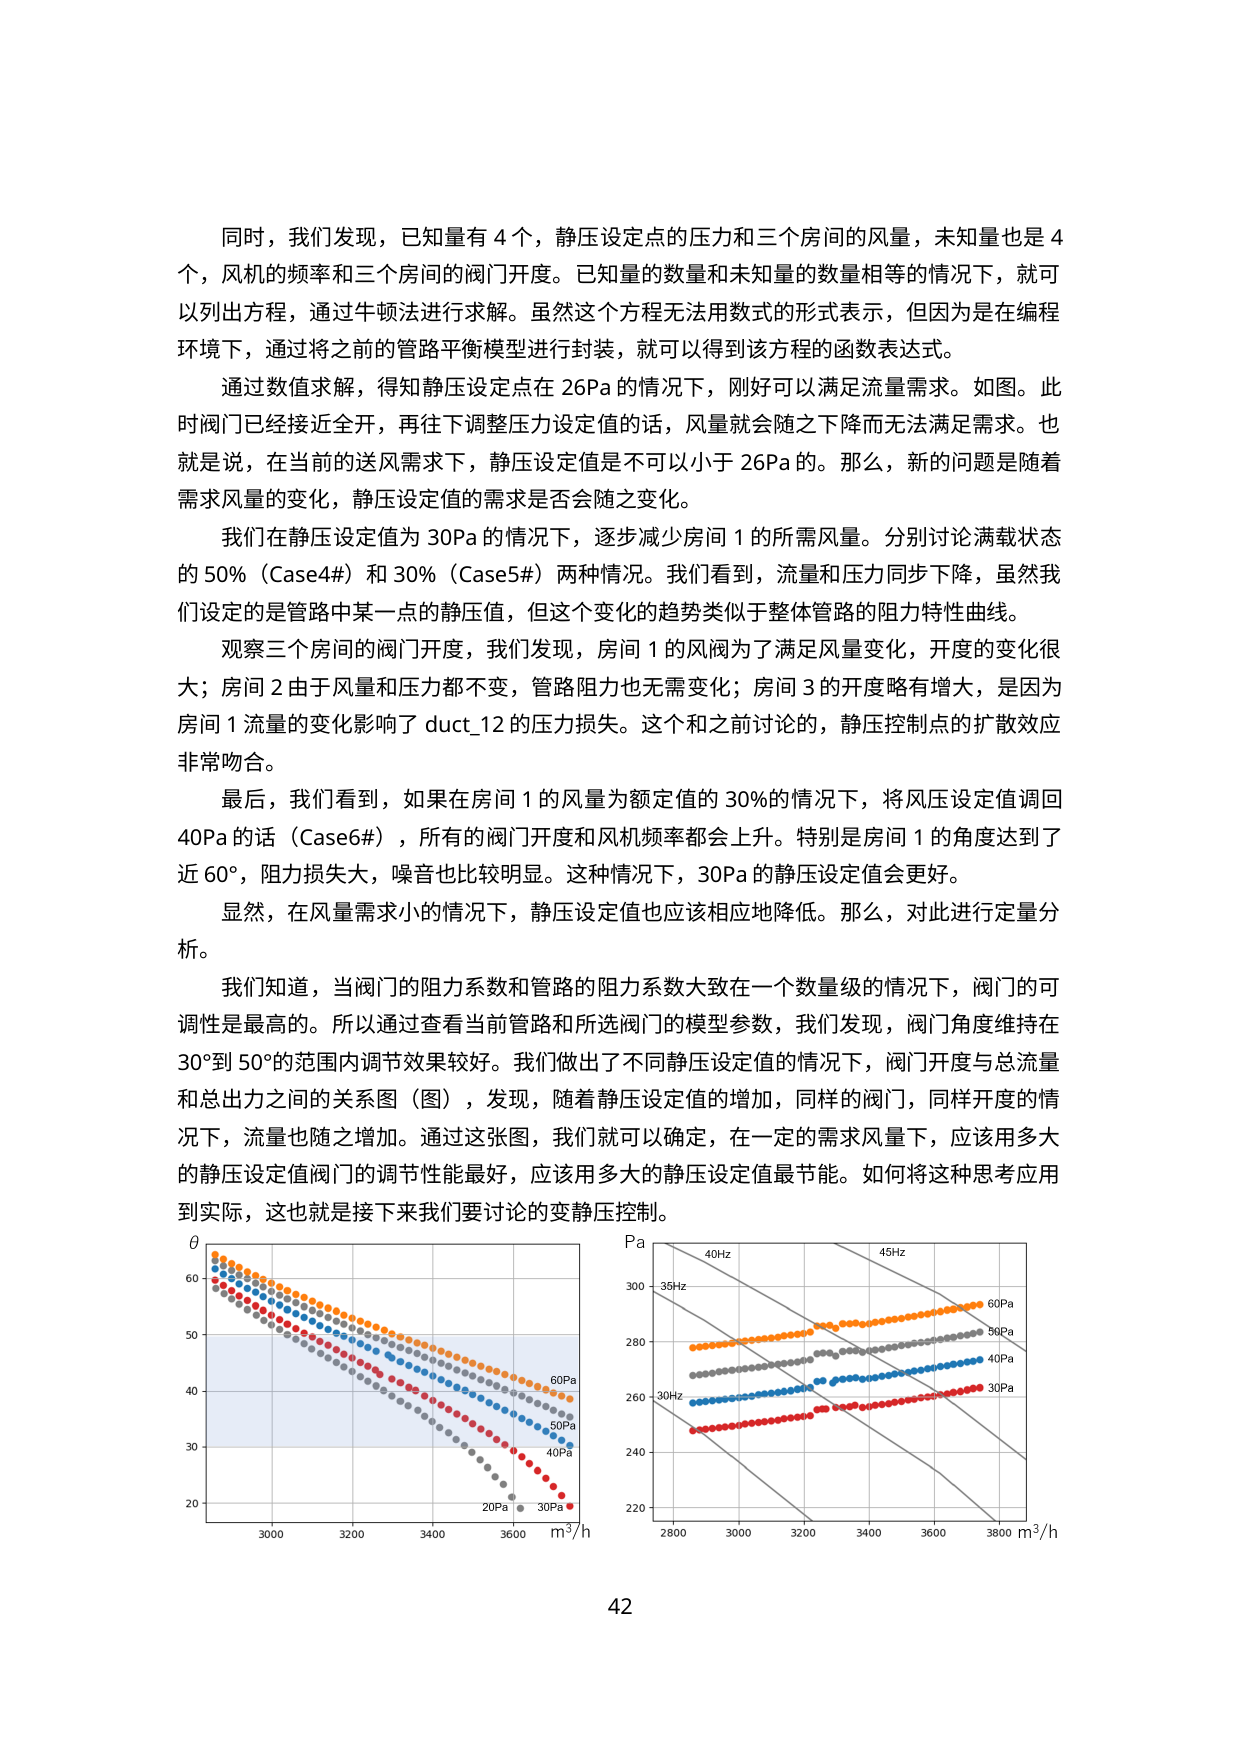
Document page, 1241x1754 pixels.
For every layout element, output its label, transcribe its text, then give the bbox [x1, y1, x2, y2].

text 通过数值求解，得知静压设定点在26Pa的情况下，刚好可以满足流量需求。如图。此时阀门已经接近全开，再往下调整压力设定值的话，风量就会随之下降而无法满足需求。也就是说，在当前的送风需求下，静压设定值是不可以小于26Pa的。那么，新的问题是随着需求风量的变化，静压设定值的需求是否会随之变化。 [177, 367, 1063, 517]
text 最后，我们看到，如果在房间1的风量为额定值的30%的情况下，将风压设定值调回40Pa的话（Case6#），所有的阀门开度和风机频率都会上升。特别是房间1的角度达到了近60°，阻力损失大，噪音也比较明显。这种情况下，30Pa的静压设定值会更好。 [177, 779, 1063, 892]
text 我们在静压设定值为30Pa的情况下，逐步减少房间1的所需风量。分别讨论满载状态的50%（Case4#）和30%（Case5#）两种情况。我们看到，流量和压力同步下降，虽然我们设定的是管路中某一点的静压值，但这个变化的趋势类似于整体管路的阻力特性曲线。 [177, 517, 1063, 629]
text 显然，在风量需求小的情况下，静压设定值也应该相应地降低。那么，对此进行定量分析。 [177, 892, 1063, 967]
text 我们知道，当阀门的阻力系数和管路的阻力系数大致在一个数量级的情况下，阀门的可调性是最高的。所以通过查看当前管路和所选阀门的模型参数，我们发现，阀门角度维持在30°到50°的范围内调节效果较好。我们做出了不同静压设定值的情况下，阀门开度与总流量和总出力之间的关系图（图），发现，随着静压设定值的增加，同样的阀门，同样开度的情况下，流量也随之增加。通过这张图，我们就可以确定，在一定的需求风量下，应该用多大的静压设定值阀门的调节性能最好，应该用多大的静压设定值最节能。如何将这种思考应用到实际，这也就是接下来我们要讨论的变静压控制。 [177, 967, 1063, 1229]
text 观察三个房间的阀门开度，我们发现，房间1的风阀为了满足风量变化，开度的变化很大；房间2由于风量和压力都不变，管路阻力也无需变化；房间3的开度略有增大，是因为房间1流量的变化影响了duct_12的压力损失。这个和之前讨论的，静压控制点的扩散效应非常吻合。 [177, 629, 1063, 779]
text 同时，我们发现，已知量有4个，静压设定点的压力和三个房间的风量，未知量也是4个，风机的频率和三个房间的阀门开度。已知量的数量和未知量的数量相等的情况下，就可以列出方程，通过牛顿法进行求解。虽然这个方程无法用数式的形式表示，但因为是在编程环境下，通过将之前的管路平衡模型进行封装，就可以得到该方程的函数表达式。 [177, 217, 1063, 367]
picture [177, 1229, 1063, 1547]
